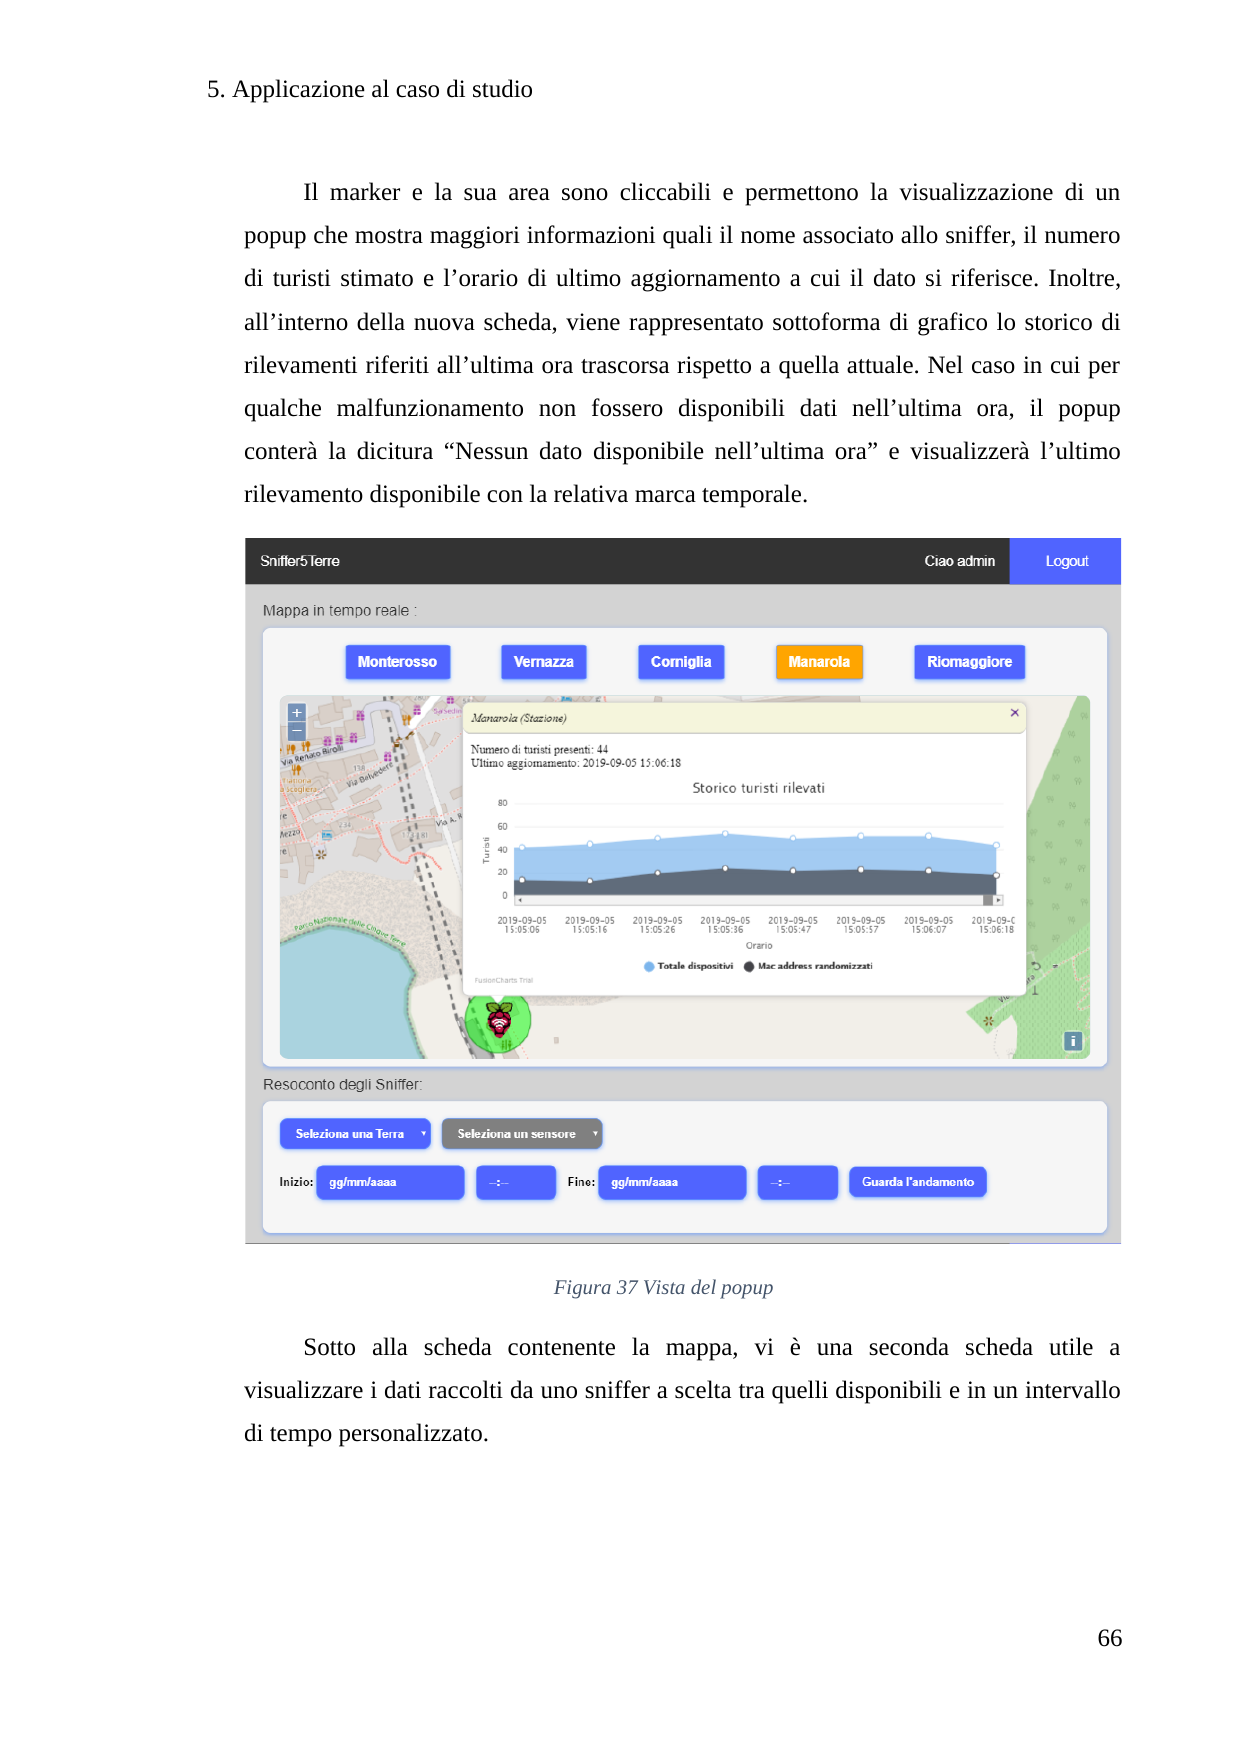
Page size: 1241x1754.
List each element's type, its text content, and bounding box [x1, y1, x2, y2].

text Il marker e la sua area sono cliccabili e permettono la visualizzazione di un popup che mostra maggiori informazioni quali il nome associato allo sniffer, il numero di turisti stimato e l’orario di ultimo aggiornamento a cui il dato si riferisce. Inoltre, all’interno della nuova scheda, viene rappresentato sottoforma di grafico lo storico di rilevamenti riferiti all’ultima ora trascorsa rispetto a quella attuale. Nel caso in cui per qualche malfunzionamento non fossero disponibili dati nell’ultima ora, il popup conterà la dicitura “Nessun dato disponibile nell’ultima ora” e visualizzerà l’ultimo rilevamento disponibile con la relativa marca temporale. [244, 177, 1122, 508]
text Sotto alla scheda contenente la mappa, vi è una seconda scheda utile a visualizzare i dati raccolti da uno sniffer a scelta tra quelli disponibili e in un intervallo di tempo personalizzato. [244, 1332, 1122, 1447]
picture [245, 538, 1122, 1244]
text Figura 37 Vista del popup [207, 1275, 1122, 1299]
